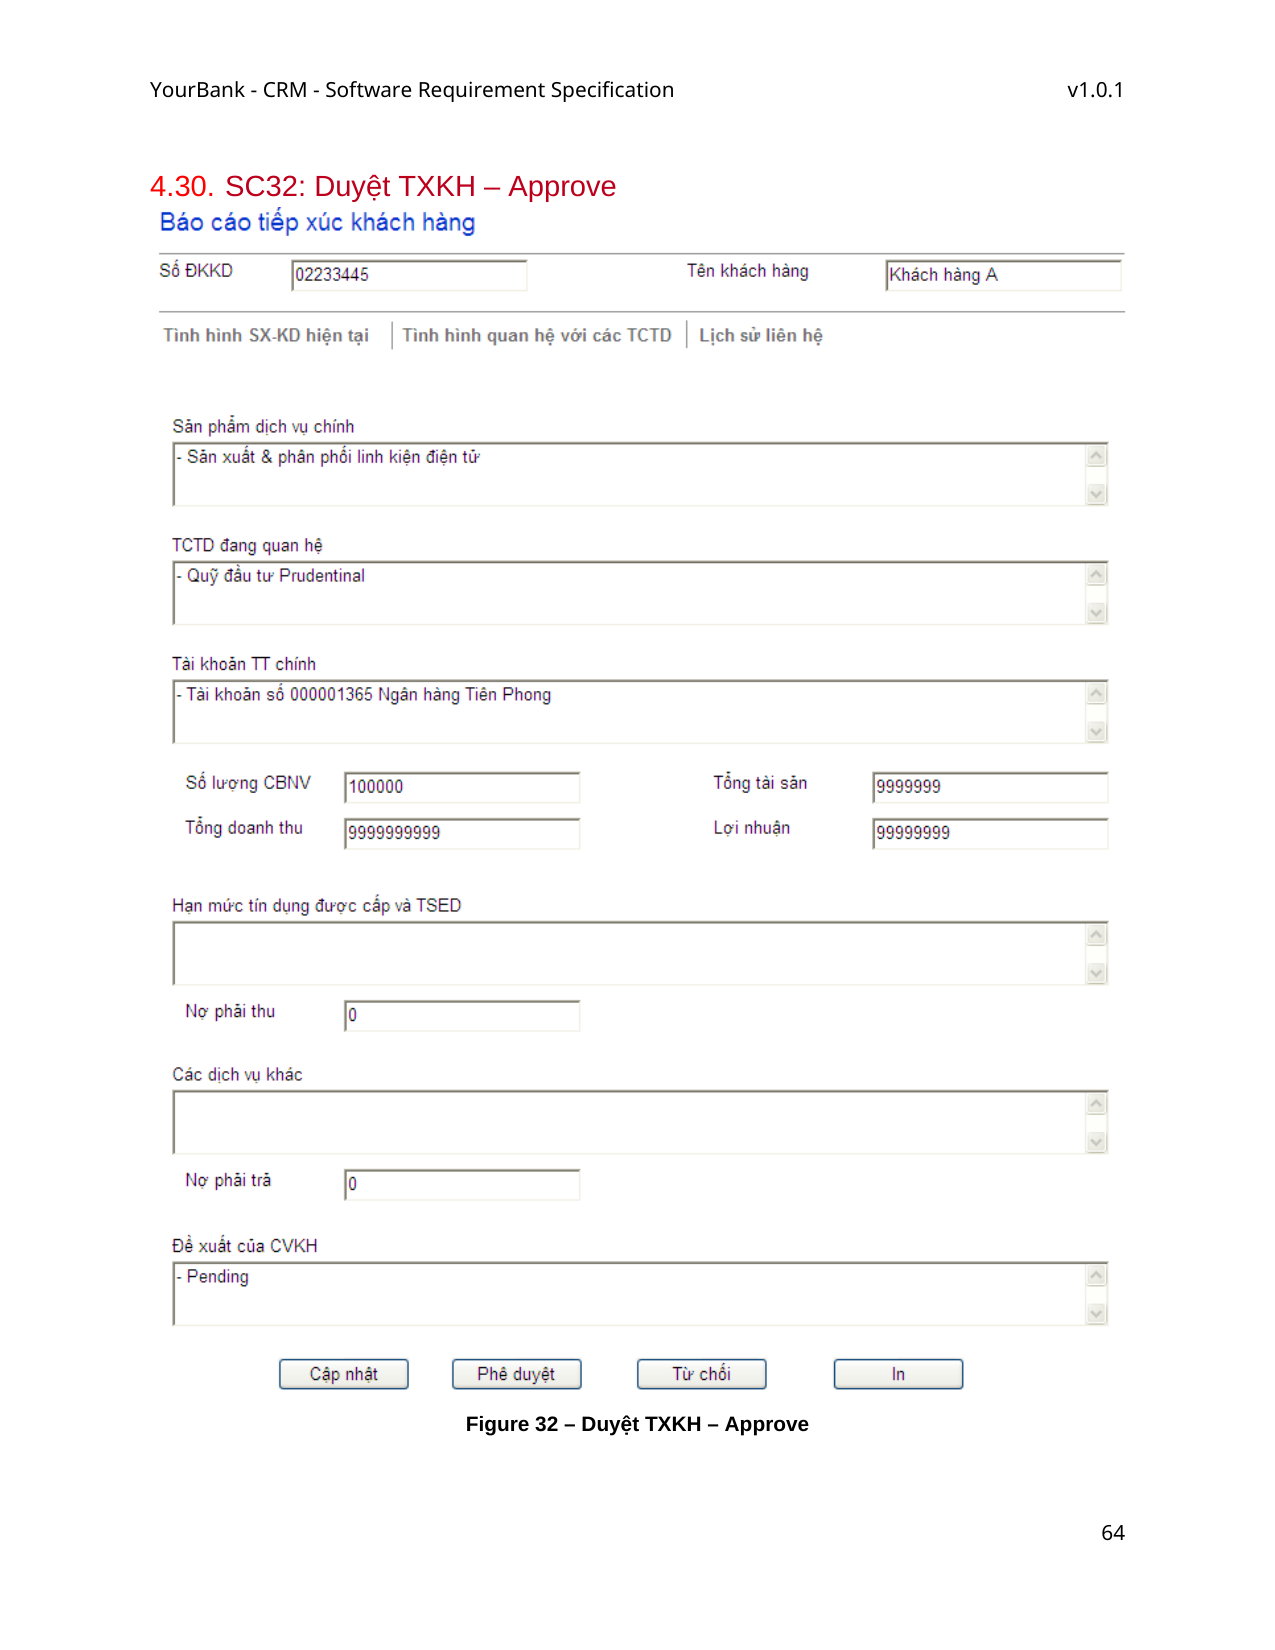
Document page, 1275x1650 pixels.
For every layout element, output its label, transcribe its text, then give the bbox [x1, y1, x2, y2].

picture [150, 207, 1125, 1408]
subtitle SC32: Duyệt TXKH – Approve [150, 169, 1125, 202]
text Figure 32 – Duyệt TXKH – Approve [150, 1412, 1125, 1436]
